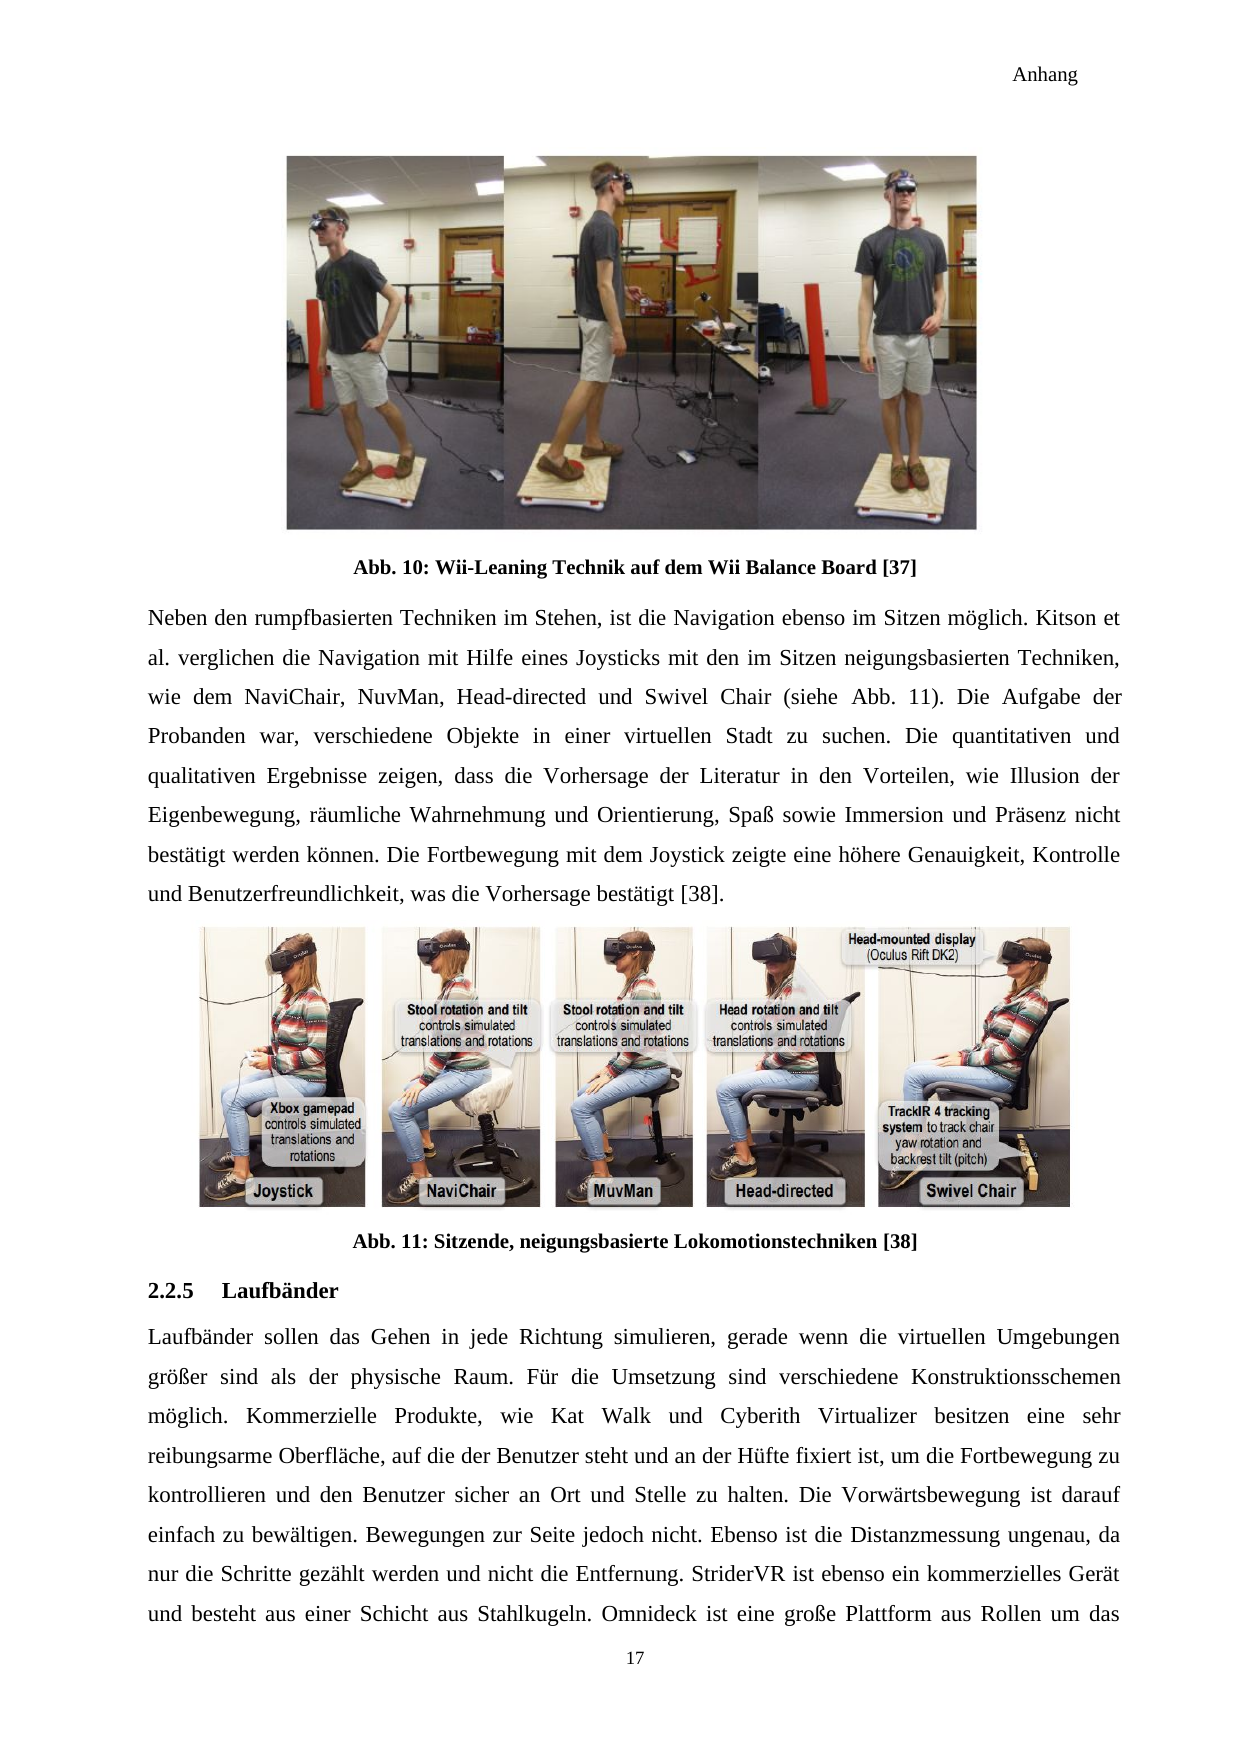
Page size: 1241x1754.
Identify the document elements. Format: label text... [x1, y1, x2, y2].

subtitle Laufbänder [148, 1278, 1122, 1304]
text Abb. 11: Sitzende, neigungsbasierte Lokomotionstechniken [148, 1228, 1122, 1253]
text Abb. 10: Wii-Leaning Technik auf dem Wii Balance Board [148, 555, 1122, 579]
text Neben den rumpfbasierten Techniken im Stehen, ist die Navigation ebenso im Sitzen möglich. Kitson et al. verglichen die Navigation mit Hilfe eines Joysticks mit den im Sitzen neigungsbasierten Techniken, wie dem NaviChair, NuvMan, Head-directed und Swivel Chair (siehe Abb. 11). Die Aufgabe der Probanden war, verschiedene Objekte in einer virtuellen Stadt zu suchen. Die quantitativen und qualitativen Ergebnisse zeigen, dass die Vorhersage der Literatur in den Vorteilen, wie Illusion der Eigenbewegung, räumliche Wahrnehmung und Orientierung, Spaß sowie Immersion und Präsenz nicht bestätigt werden können. Die Fortbewegung mit dem Joystick zeigte eine höhere Genauigkeit, Kontrolle und Benutzerfreundlichkeit, was die Vorhersage bestätigt. [148, 604, 1122, 907]
picture [191, 920, 1079, 1216]
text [148, 1323, 1122, 1626]
picture [281, 147, 989, 542]
